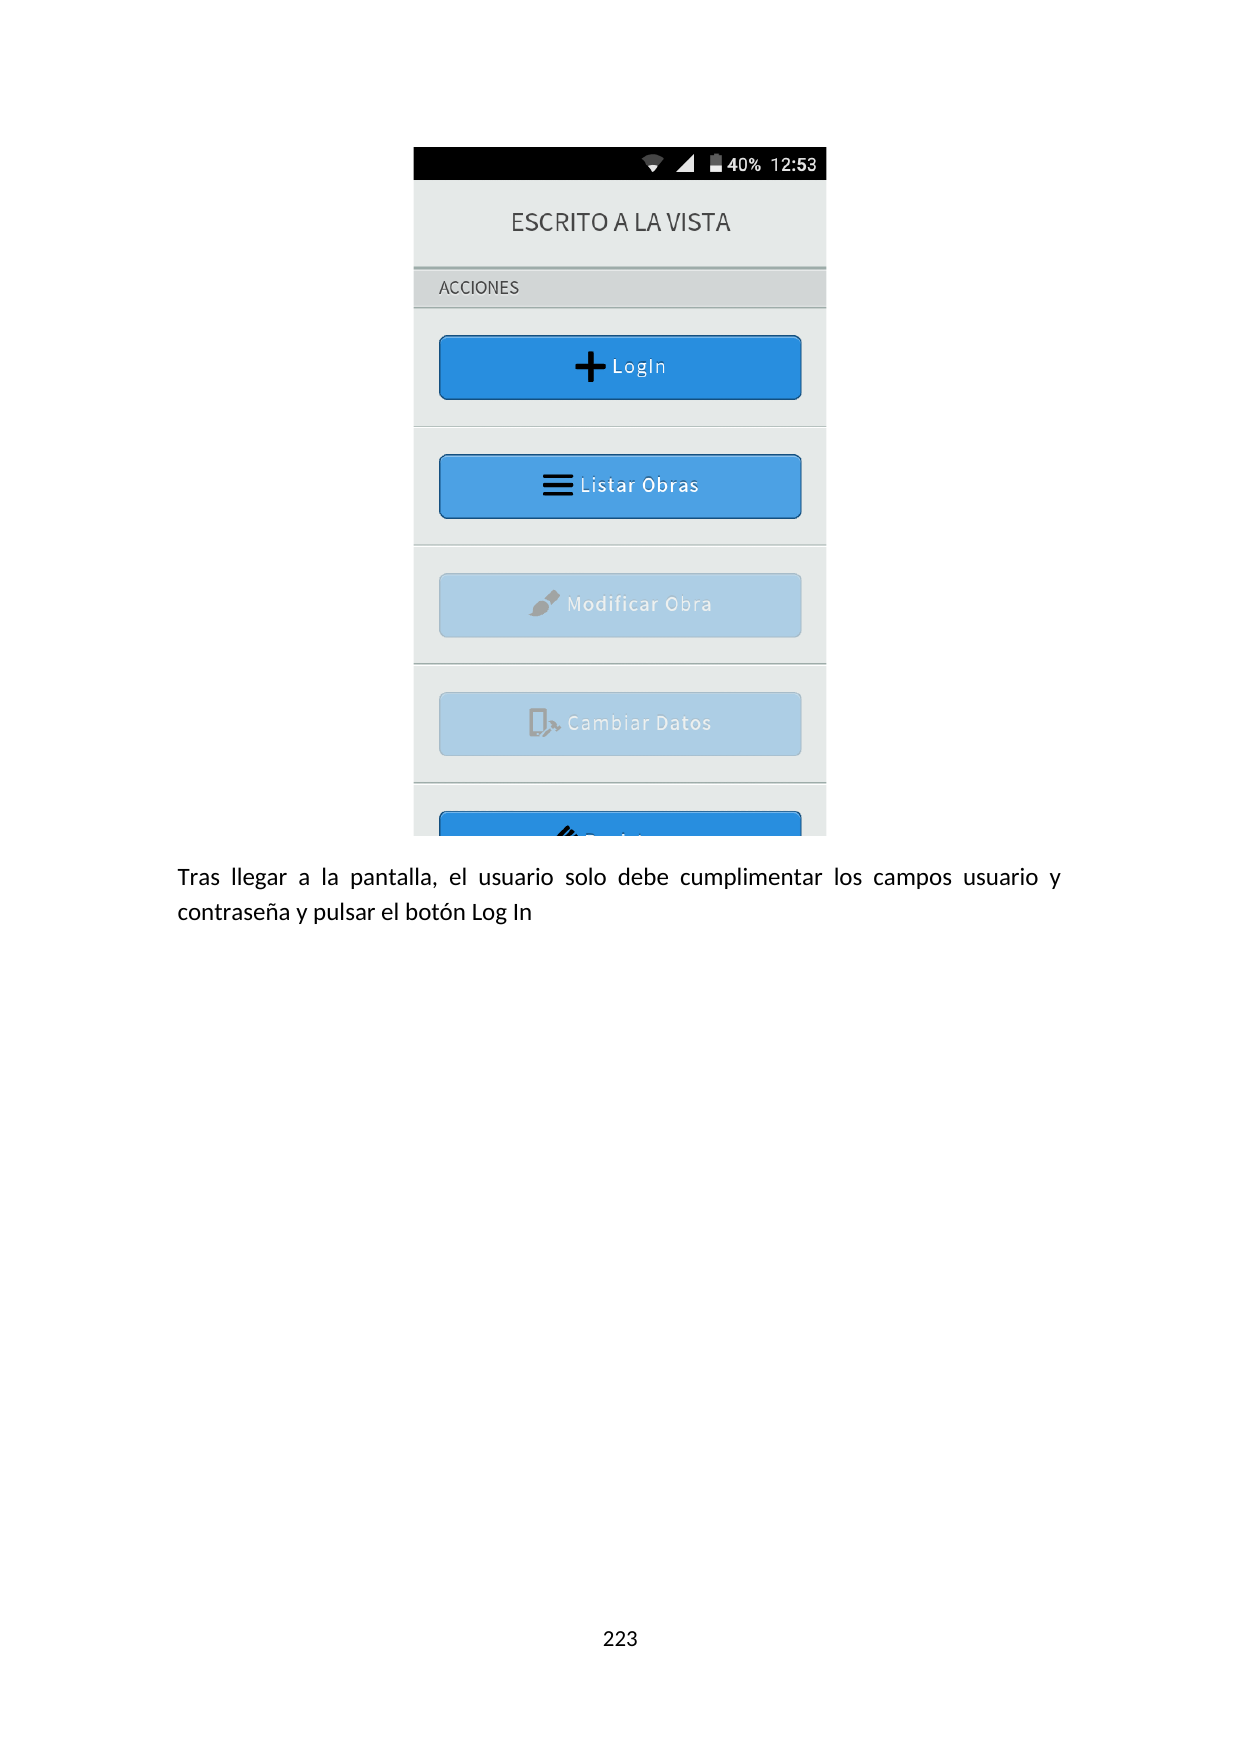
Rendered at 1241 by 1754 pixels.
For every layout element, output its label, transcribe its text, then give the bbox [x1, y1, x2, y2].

text Tras llegar a la pantalla, el usuario solo debe cumplimentar los campos usuario y contraseña y pulsar el botón Log In [177, 861, 1063, 926]
picture [413, 147, 827, 836]
